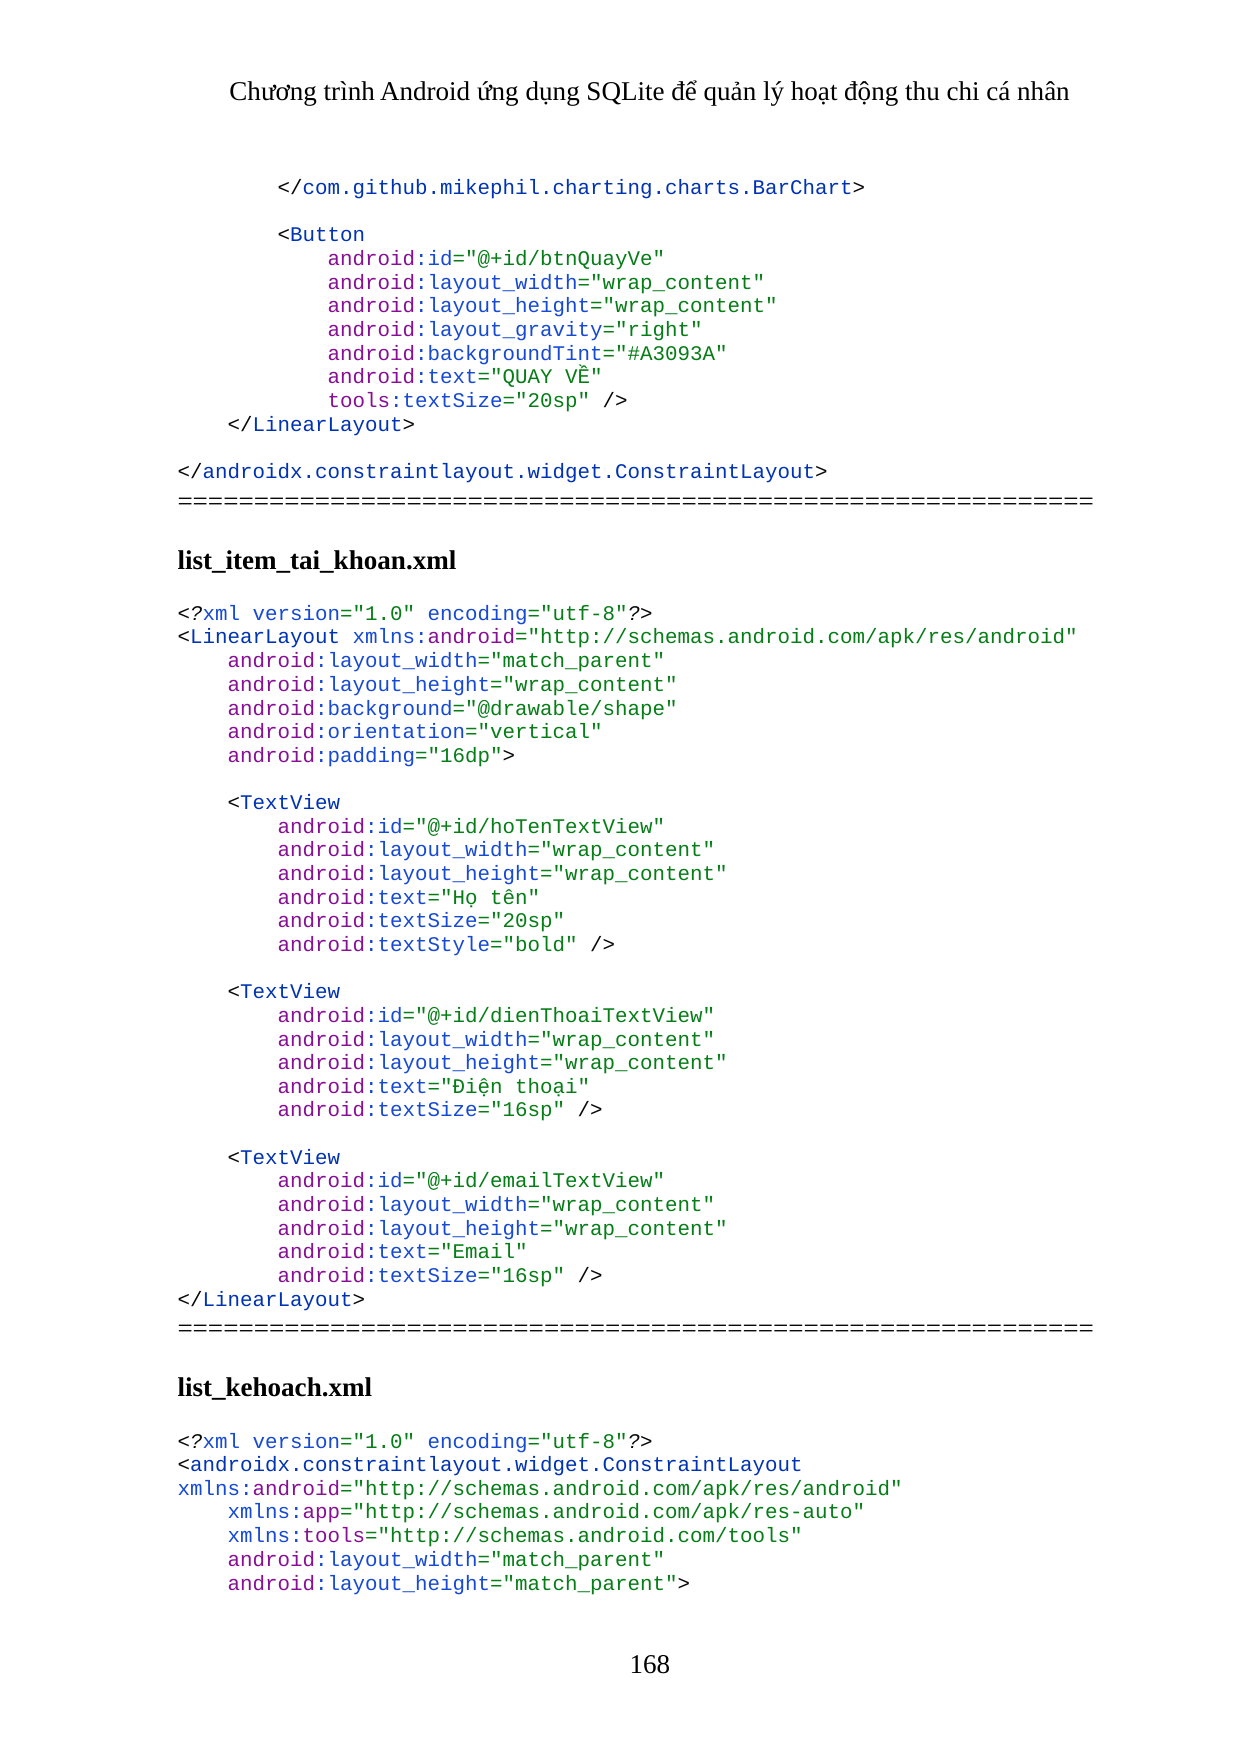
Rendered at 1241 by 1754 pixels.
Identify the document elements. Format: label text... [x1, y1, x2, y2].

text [177, 1431, 1122, 1620]
text ============================================================ [177, 484, 1122, 516]
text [177, 177, 1122, 484]
text list_kehoach.xml [177, 1371, 1122, 1403]
text <?xml version="1.0" encoding="utf-8"?> <LinearLayout xmlns:android="http://schemas.android.com/apk/res/android" android:layout_width="match_parent" android:layout_height="wrap_content" android:background="@drawable/shape" android:orientation="vertical" android:padding="16dp"> <TextView android:id="@+id/hoTenTextView" android:layout_width="wrap_content" android:layout_height="wrap_content" android:text="Họ tên" android:textSize="20sp" android:textStyle="bold" /> <TextView android:id="@+id/dienThoaiTextView" android:layout_width="wrap_content" android:layout_height="wrap_content" android:text="Điện thoại" android:textSize="16sp" /> <TextView android:id="@+id/emailTextView" android:layout_width="wrap_content" android:layout_height="wrap_content" android:text="Email" android:textSize="16sp" /> </LinearLayout> [177, 603, 1122, 1312]
text ============================================================ [177, 1312, 1122, 1343]
text list_item_tai_khoan.xml [177, 544, 1122, 575]
